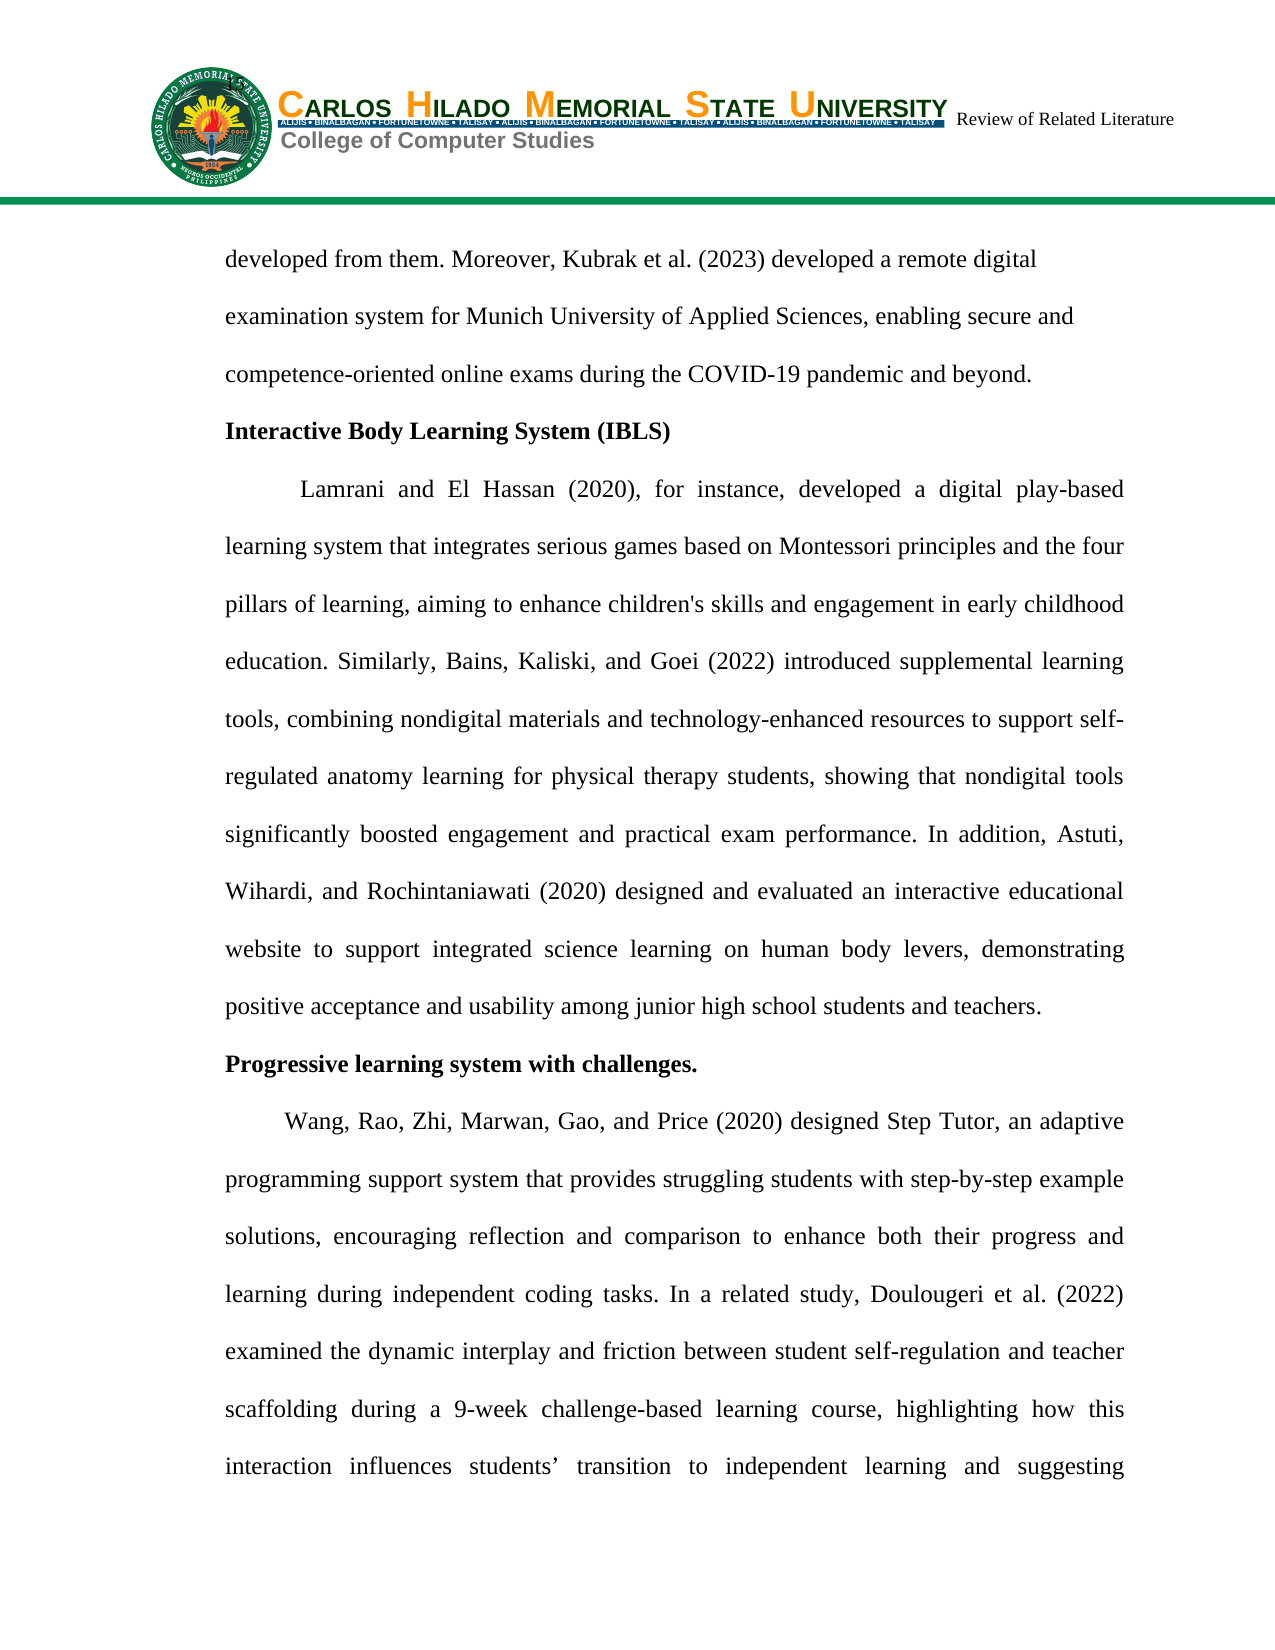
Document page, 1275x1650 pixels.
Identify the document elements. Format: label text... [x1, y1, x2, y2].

text Interactive Body Learning System (IBLS) [225, 416, 1125, 445]
text Lamrani and El Hassan (2020), for instance, developed a digital play-based learning system that integrates serious games based on Montessori principles and the four pillars of learning, aiming to enhance children's skills and engagement in early childhood education. Similarly, Bains, Kaliski, and Goei (2022) introduced supplemental learning tools, combining nondigital materials and technology-enhanced resources to support self-regulated anatomy learning for physical therapy students, showing that nondigital tools significantly boosted engagement and practical exam performance. In addition, Astuti, Wihardi, and Rochintaniawati (2020) designed and evaluated an interactive educational website to support integrated science learning on human body levers, demonstrating positive acceptance and usability among junior high school students and teachers. [225, 474, 1125, 1020]
picture [151, 67, 272, 187]
text Progressive learning system with challenges. [225, 1049, 1125, 1077]
